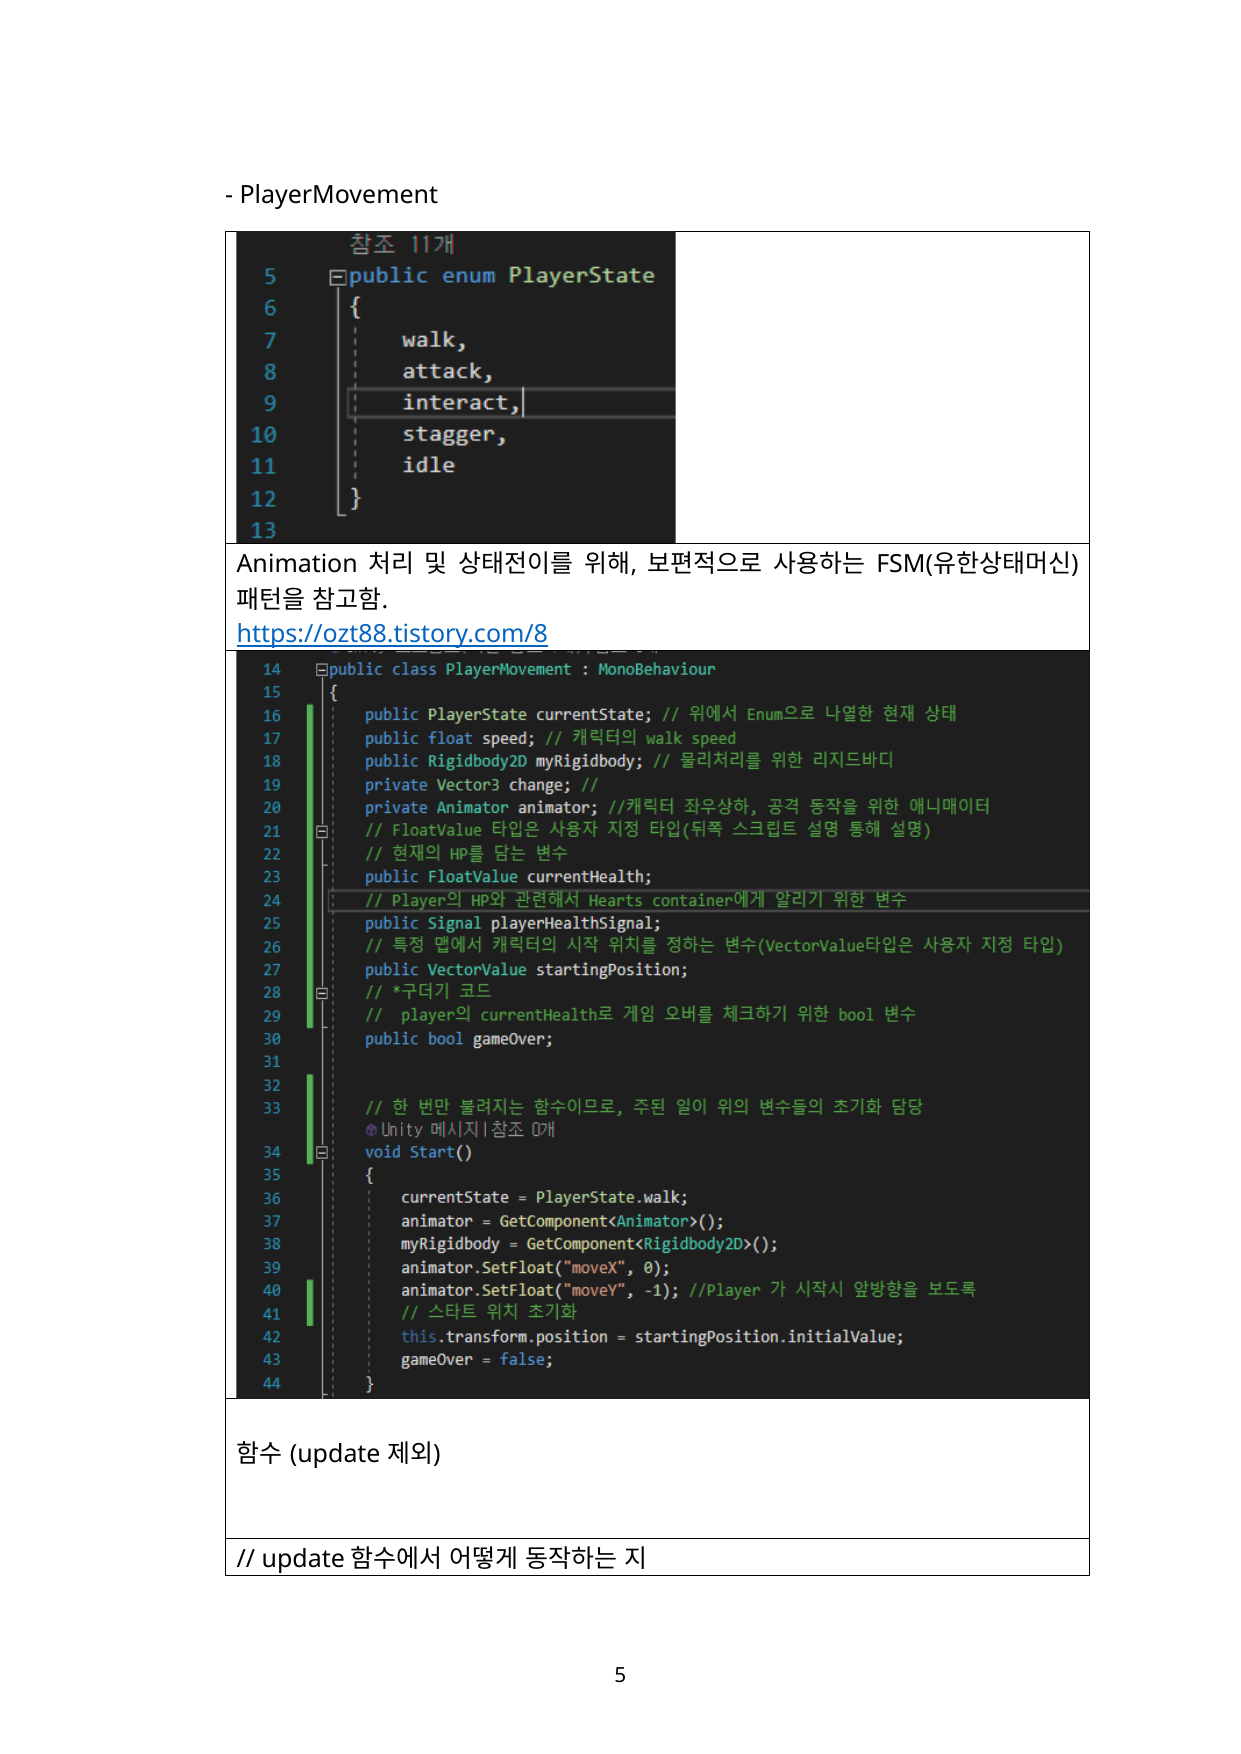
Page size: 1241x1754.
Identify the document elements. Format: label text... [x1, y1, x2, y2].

table_header [226, 232, 236, 543]
table_cell [226, 651, 236, 1398]
picture [236, 651, 1090, 1399]
picture [236, 231, 676, 543]
table_cell 함수 (update 제외) [226, 1399, 1089, 1538]
table_cell Animation 처리 및 상태전이를 위해, 보편적으로 사용하는 FSM(유한상태머신)패턴을 참고함. https://ozt88.tistory.com/8 [226, 544, 1089, 650]
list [187, 177, 1090, 211]
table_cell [226, 1539, 1089, 1575]
table_header [676, 232, 1089, 543]
